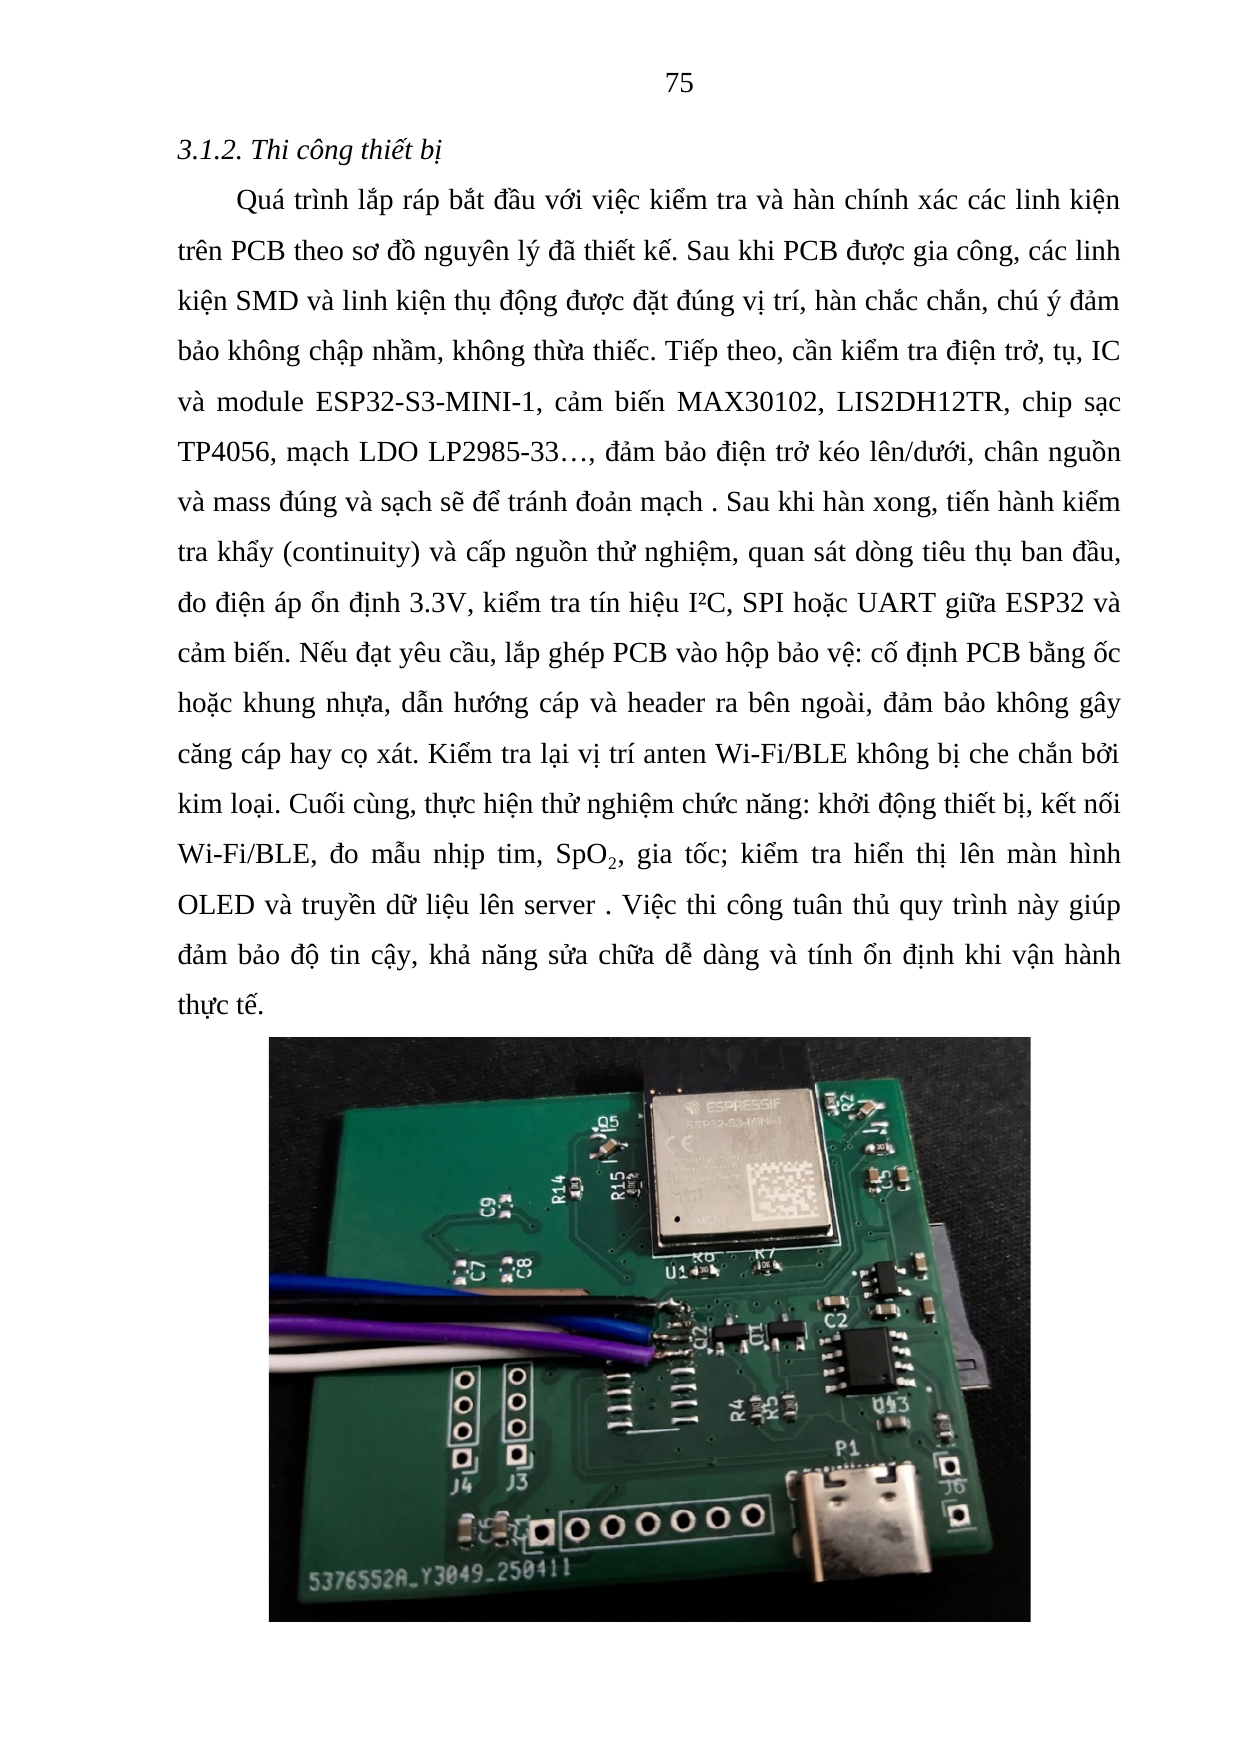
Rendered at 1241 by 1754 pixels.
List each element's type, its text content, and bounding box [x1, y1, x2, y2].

subtitle 3.1.2. Thi công thiết bị [177, 132, 1122, 166]
text Quá trình lắp ráp bắt đầu với việc kiểm tra và hàn chính xác các linh kiện trên PCB theo sơ đồ nguyên lý đã thiết kế. Sau khi PCB được gia công, các linh kiện SMD và linh kiện thụ động được đặt đúng vị trí, hàn chắc chắn, chú ý đảm bảo không chập nhầm, không thừa thiếc. Tiếp theo, cần kiểm tra điện trở, tụ, IC và module ESP32-S3-MINI-1, cảm biến MAX30102, LIS2DH12TR, chip sạc TP4056, mạch LDO LP2985-33…, đảm bảo điện trở kéo lên/dưới, chân nguồn và mass đúng và sạch sẽ để tránh đoản mạch . Sau khi hàn xong, tiến hành kiểm tra khẩy (continuity) và cấp nguồn thử nghiệm, quan sát dòng tiêu thụ ban đầu, đo điện áp ổn định 3.3V, kiểm tra tín hiệu I²C, SPI hoặc UART giữa ESP32 và cảm biến. Nếu đạt yêu cầu, lắp ghép PCB vào hộp bảo vệ: cố định PCB bằng ốc hoặc khung nhựa, dẫn hướng cáp và header ra bên ngoài, đảm bảo không gây căng cáp hay cọ xát. Kiểm tra lại vị trí anten Wi-Fi/BLE không bị che chắn bởi kim loại. Cuối cùng, thực hiện thử nghiệm chức năng: khởi động thiết bị, kết nối Wi-Fi/BLE, đo mẫu nhịp tim, SpO₂, gia tốc; kiểm tra hiển thị lên màn hình OLED và truyền dữ liệu lên server . Việc thi công tuân thủ quy trình này giúp đảm bảo độ tin cậy, khả năng sửa chữa dễ dàng và tính ổn định khi vận hành thực tế. [177, 182, 1122, 1021]
picture [268, 1037, 1031, 1622]
